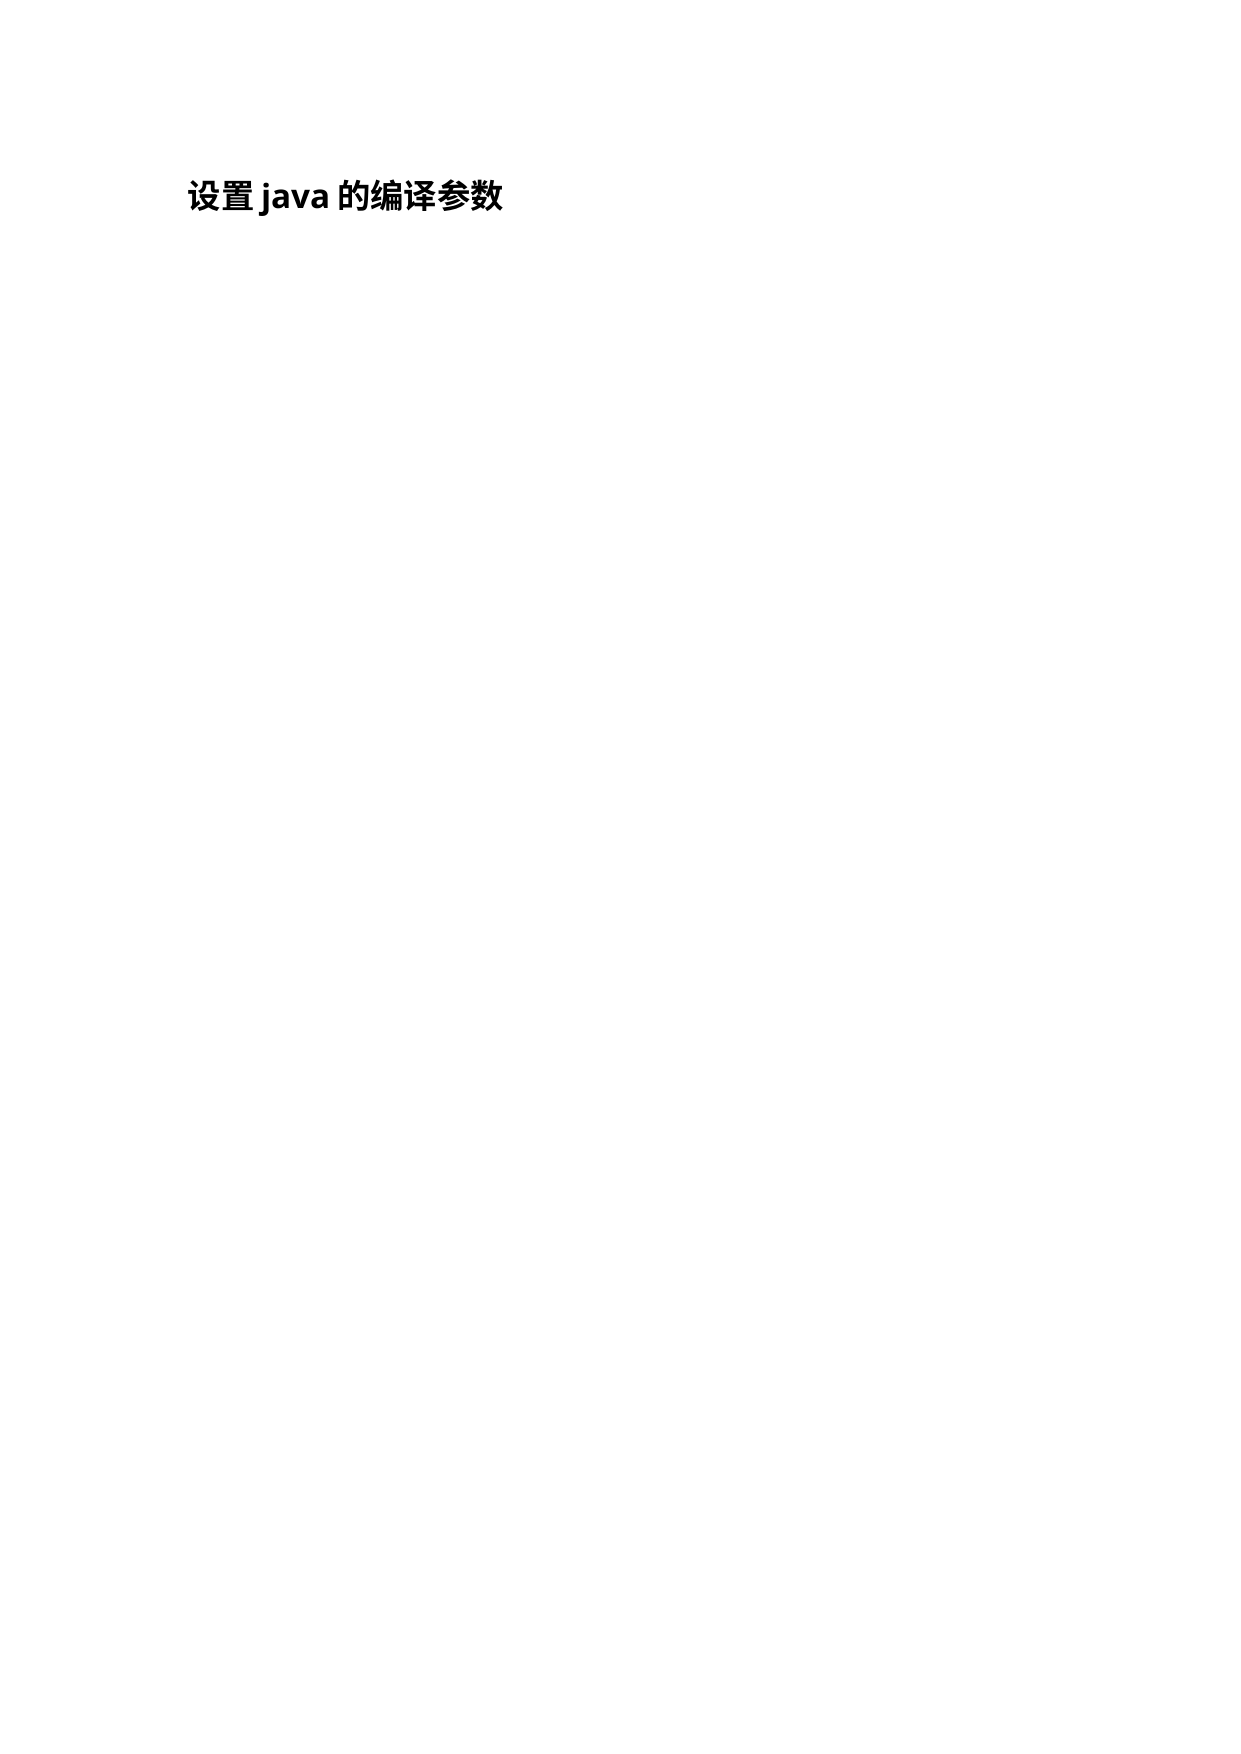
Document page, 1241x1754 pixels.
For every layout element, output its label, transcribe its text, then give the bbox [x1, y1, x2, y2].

subtitle 设置java的编译参数 [187, 162, 1053, 227]
